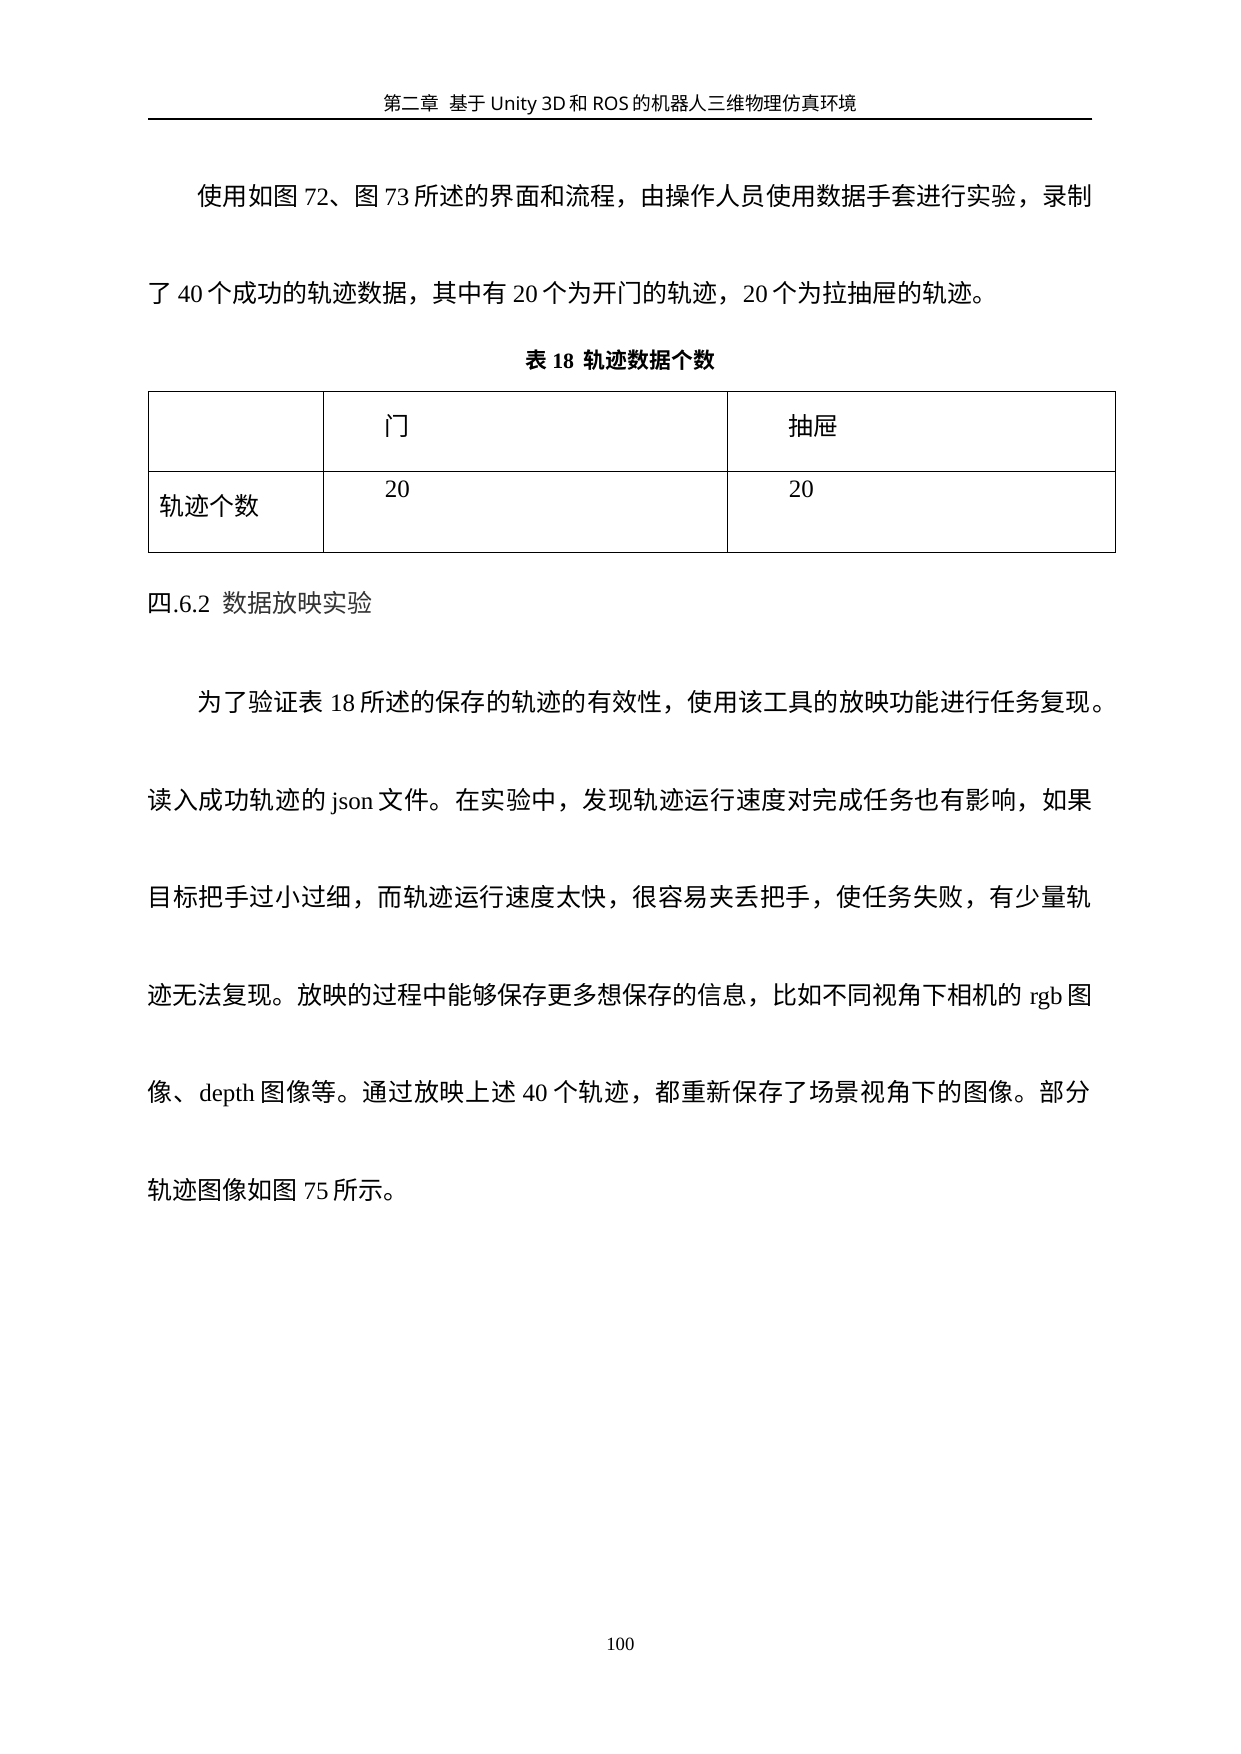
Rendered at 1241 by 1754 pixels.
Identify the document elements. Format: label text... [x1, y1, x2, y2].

text 表 18 轨迹数据个数 [148, 343, 1092, 375]
text 为了验证表 18所述的保存的轨迹的有效性，使用该工具的放映功能进行任务复现。读入成功轨迹的json文件。在实验中，发现轨迹运行速度对完成任务也有影响，如果目标把手过小过细，而轨迹运行速度太快，很容易夹丢把手，使任务失败，有少量轨迹无法复现。放映的过程中能够保存更多想保存的信息，比如不同视角下相机的rgb图像、depth图像等。通过放映上述40个轨迹，都重新保存了场景视角下的图像。部分轨迹图像如图 75所示。 [148, 668, 1092, 1221]
table_cell 20 [728, 472, 1115, 552]
table_header 抽屉 [728, 392, 1115, 471]
table_cell 轨迹个数 [149, 472, 323, 552]
text 使用如图 72、图73所述的界面和流程，由操作人员使用数据手套进行实验，录制了40个成功的轨迹数据，其中有20个为开门的轨迹，20个为拉抽屉的轨迹。 [148, 162, 1092, 324]
table_header 门 [324, 392, 727, 471]
subtitle 数据放映实验 [148, 569, 1092, 634]
table_header [149, 392, 323, 471]
table_cell 20 [324, 472, 727, 552]
